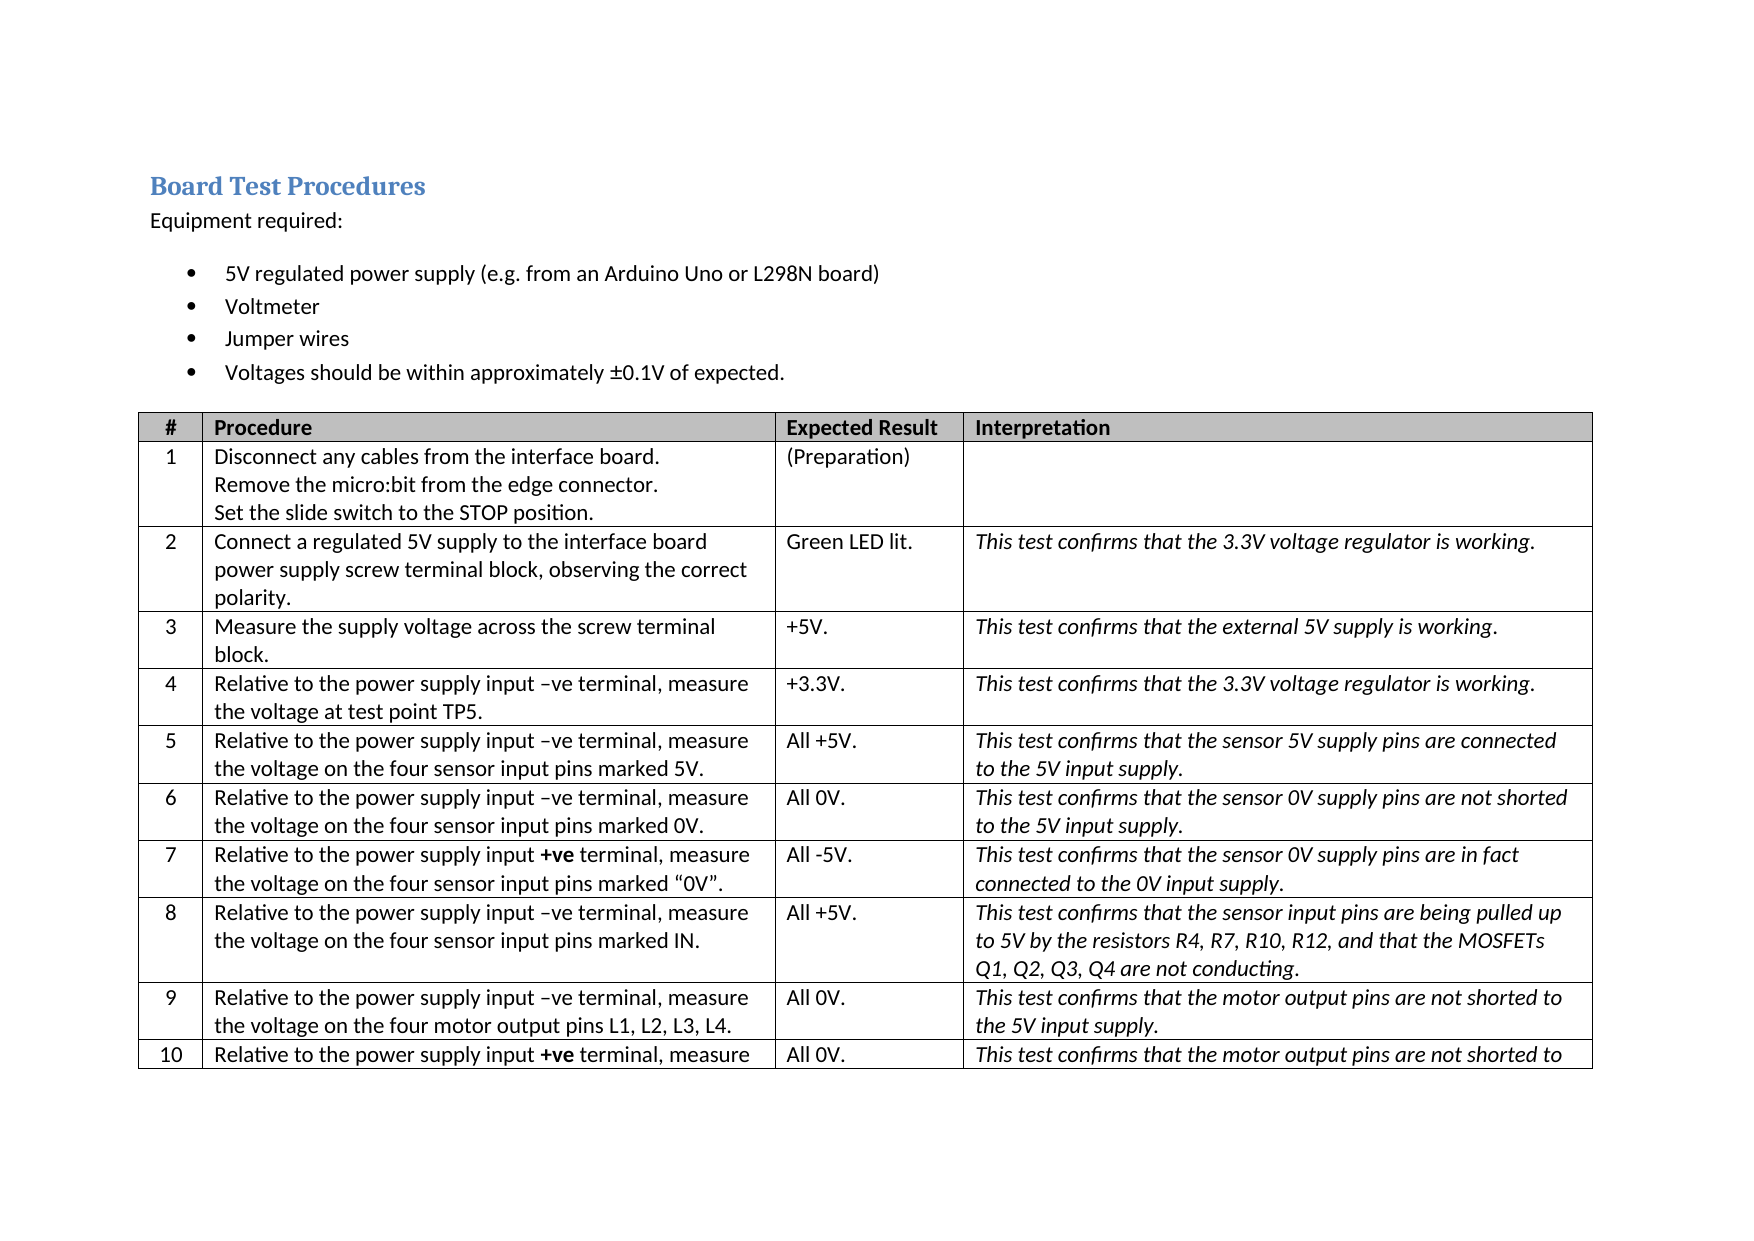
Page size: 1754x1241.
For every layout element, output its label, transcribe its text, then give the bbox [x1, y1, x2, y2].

text Equipment required: [150, 207, 1604, 234]
table_cell 8 [139, 898, 202, 982]
table_cell All -5V. [776, 841, 963, 897]
table_header Procedure [203, 413, 775, 441]
table_cell All 0V. [776, 983, 963, 1039]
table_cell (Preparation) [776, 442, 963, 526]
table_cell This test confirms that the sensor 0V supply pins are not shorted to the 5V input supply. [964, 784, 1592, 839]
table_cell 3 [139, 612, 202, 668]
list 5V regulated power supply (e.g. from an Arduino Uno or L298N board) [187, 259, 1604, 288]
table_cell This test confirms that the 3.3V voltage regulator is working. [964, 669, 1592, 725]
list Jumper wires [187, 324, 1604, 352]
table_cell Relative to the power supply input +ve terminal, measure the voltage on the four sensor input pins marked “0V”. [203, 841, 775, 897]
table_cell 9 [139, 983, 202, 1039]
table_cell This test confirms that the sensor input pins are being pulled up to 5V by the resistors R4, R7, R10, R12, and that the MOSFETs Q1, Q2, Q3, Q4 are not conducting. [964, 898, 1592, 982]
table_cell Relative to the power supply input –ve terminal, measure the voltage on the four motor output pins L1, L2, L3, L4. [203, 983, 775, 1039]
table_header Expected Result [776, 413, 963, 441]
table_cell 10 [139, 1040, 202, 1068]
table_cell All 0V. [776, 1040, 963, 1068]
table_cell Relative to the power supply input –ve terminal, measure the voltage on the four sensor input pins marked 0V. [203, 784, 775, 839]
table_cell This test confirms that the external 5V supply is working. [964, 612, 1592, 668]
table_cell This test confirms that the sensor 5V supply pins are connected to the 5V input supply. [964, 726, 1592, 782]
table_cell This test confirms that the motor output pins are not shorted to the 5V input supply. [964, 983, 1592, 1039]
list Voltages should be within approximately ±0.1V of expected. [187, 356, 1604, 387]
table_cell 7 [139, 841, 202, 897]
table_cell All +5V. [776, 898, 963, 982]
list Voltmeter [187, 292, 1604, 320]
table_cell Relative to the power supply input –ve terminal, measure the voltage at test point TP5. [203, 669, 775, 725]
table_cell Disconnect any cables from the interface board. Remove the micro:bit from the edge connector. Set the slide switch to the STOP position. [203, 442, 775, 526]
table_cell Relative to the power supply input –ve terminal, measure the voltage on the four sensor input pins marked IN. [203, 898, 775, 982]
table_cell Connect a regulated 5V supply to the interface board power supply screw terminal block, observing the correct polarity. [203, 527, 775, 611]
table_cell [964, 442, 1592, 526]
table_cell This test confirms that the 3.3V voltage regulator is working. [964, 527, 1592, 611]
table_cell +3.3V. [776, 669, 963, 725]
table_cell This test confirms that the sensor 0V supply pins are in fact connected to the 0V input supply. [964, 841, 1592, 897]
table_cell Relative to the power supply input –ve terminal, measure the voltage on the four sensor input pins marked 5V. [203, 726, 775, 782]
table_cell 6 [139, 784, 202, 839]
subtitle Board Test Procedures [150, 171, 1604, 202]
table_header Interpretation [964, 413, 1592, 441]
table_cell 2 [139, 527, 202, 611]
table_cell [203, 1040, 775, 1068]
table_cell 5 [139, 726, 202, 782]
table_cell +5V. [776, 612, 963, 668]
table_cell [964, 1040, 1592, 1068]
table_cell 4 [139, 669, 202, 725]
table_header # [139, 413, 202, 441]
table_cell All +5V. [776, 726, 963, 782]
table_cell Green LED lit. [776, 527, 963, 611]
table_cell All 0V. [776, 784, 963, 839]
table_cell 1 [139, 442, 202, 526]
table_cell Measure the supply voltage across the screw terminal block. [203, 612, 775, 668]
